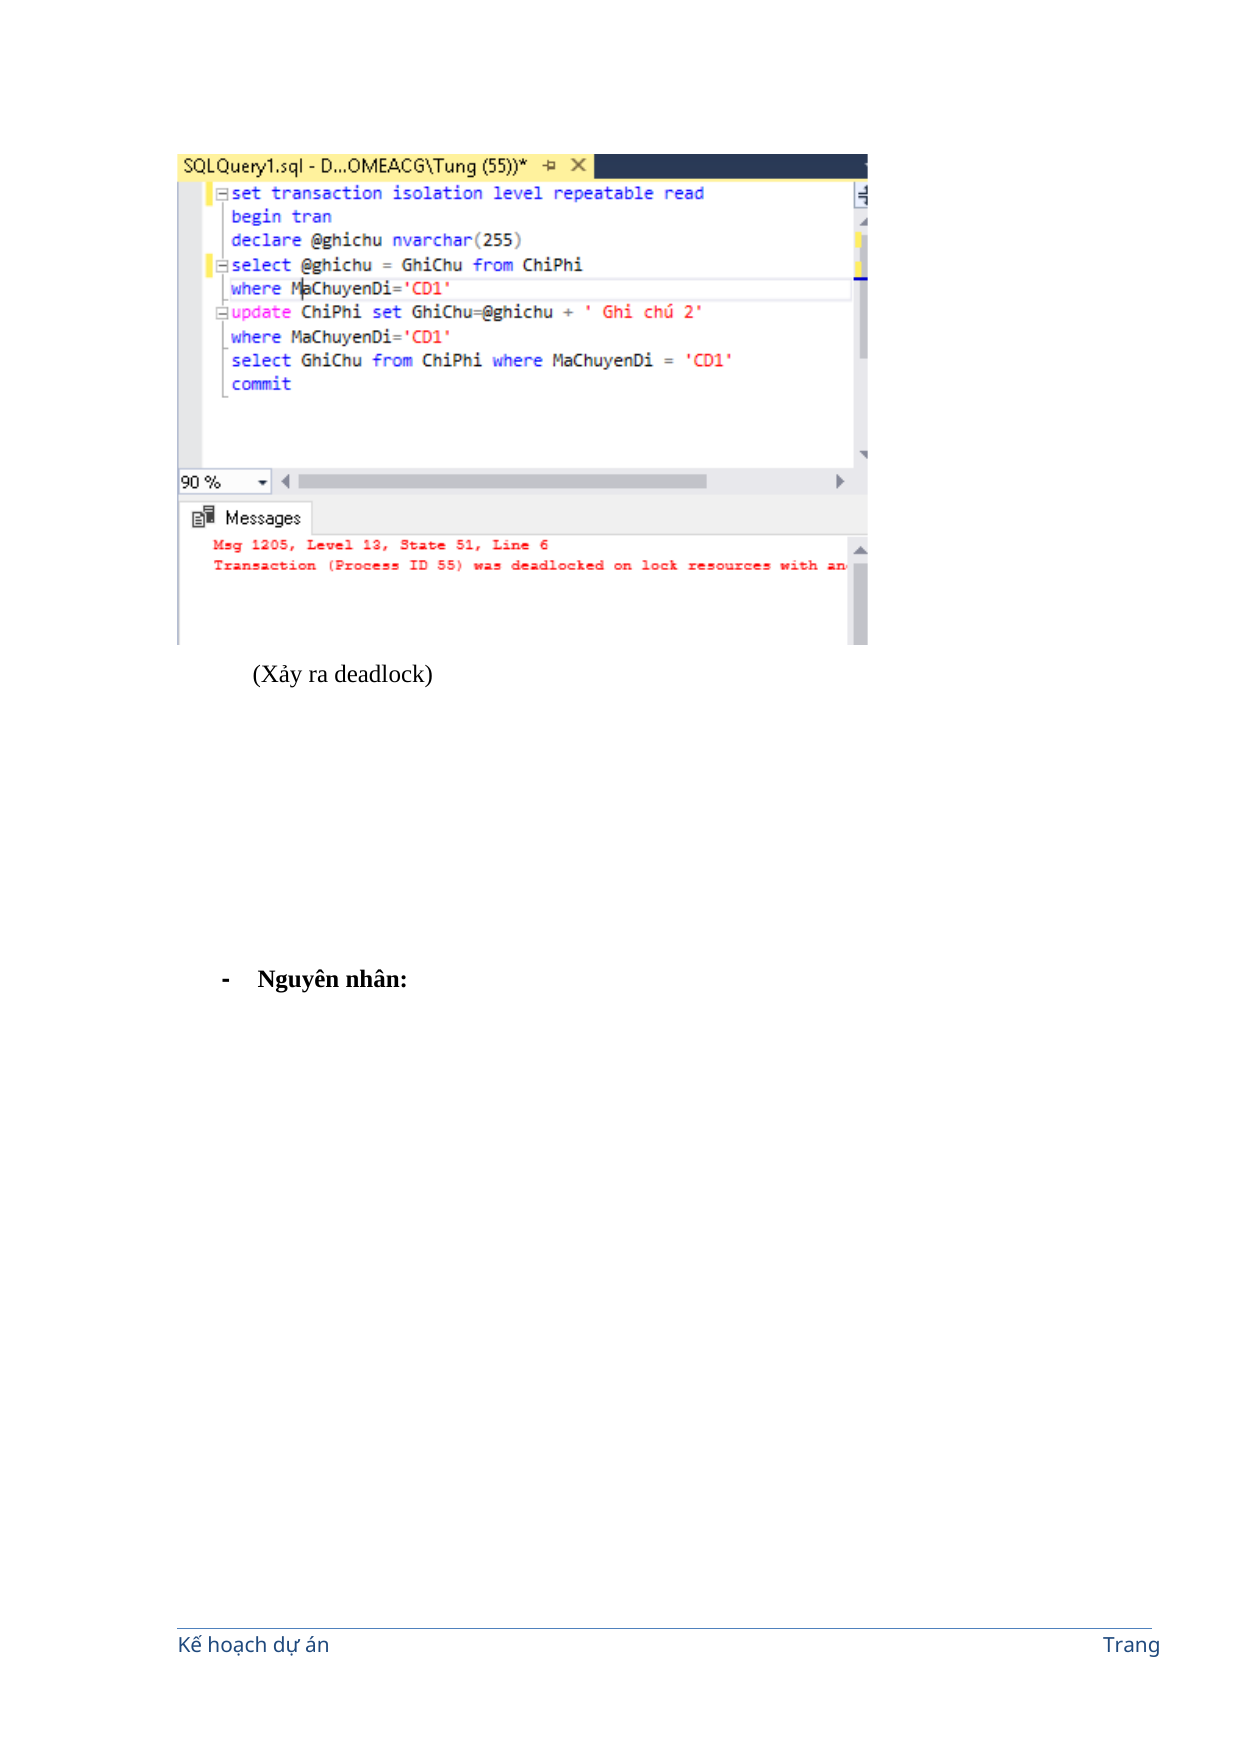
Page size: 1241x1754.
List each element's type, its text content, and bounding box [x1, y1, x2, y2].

list Nguyên nhân: [222, 961, 1152, 995]
picture [177, 154, 868, 645]
list (Xảy ra deadlock) [252, 659, 1152, 688]
